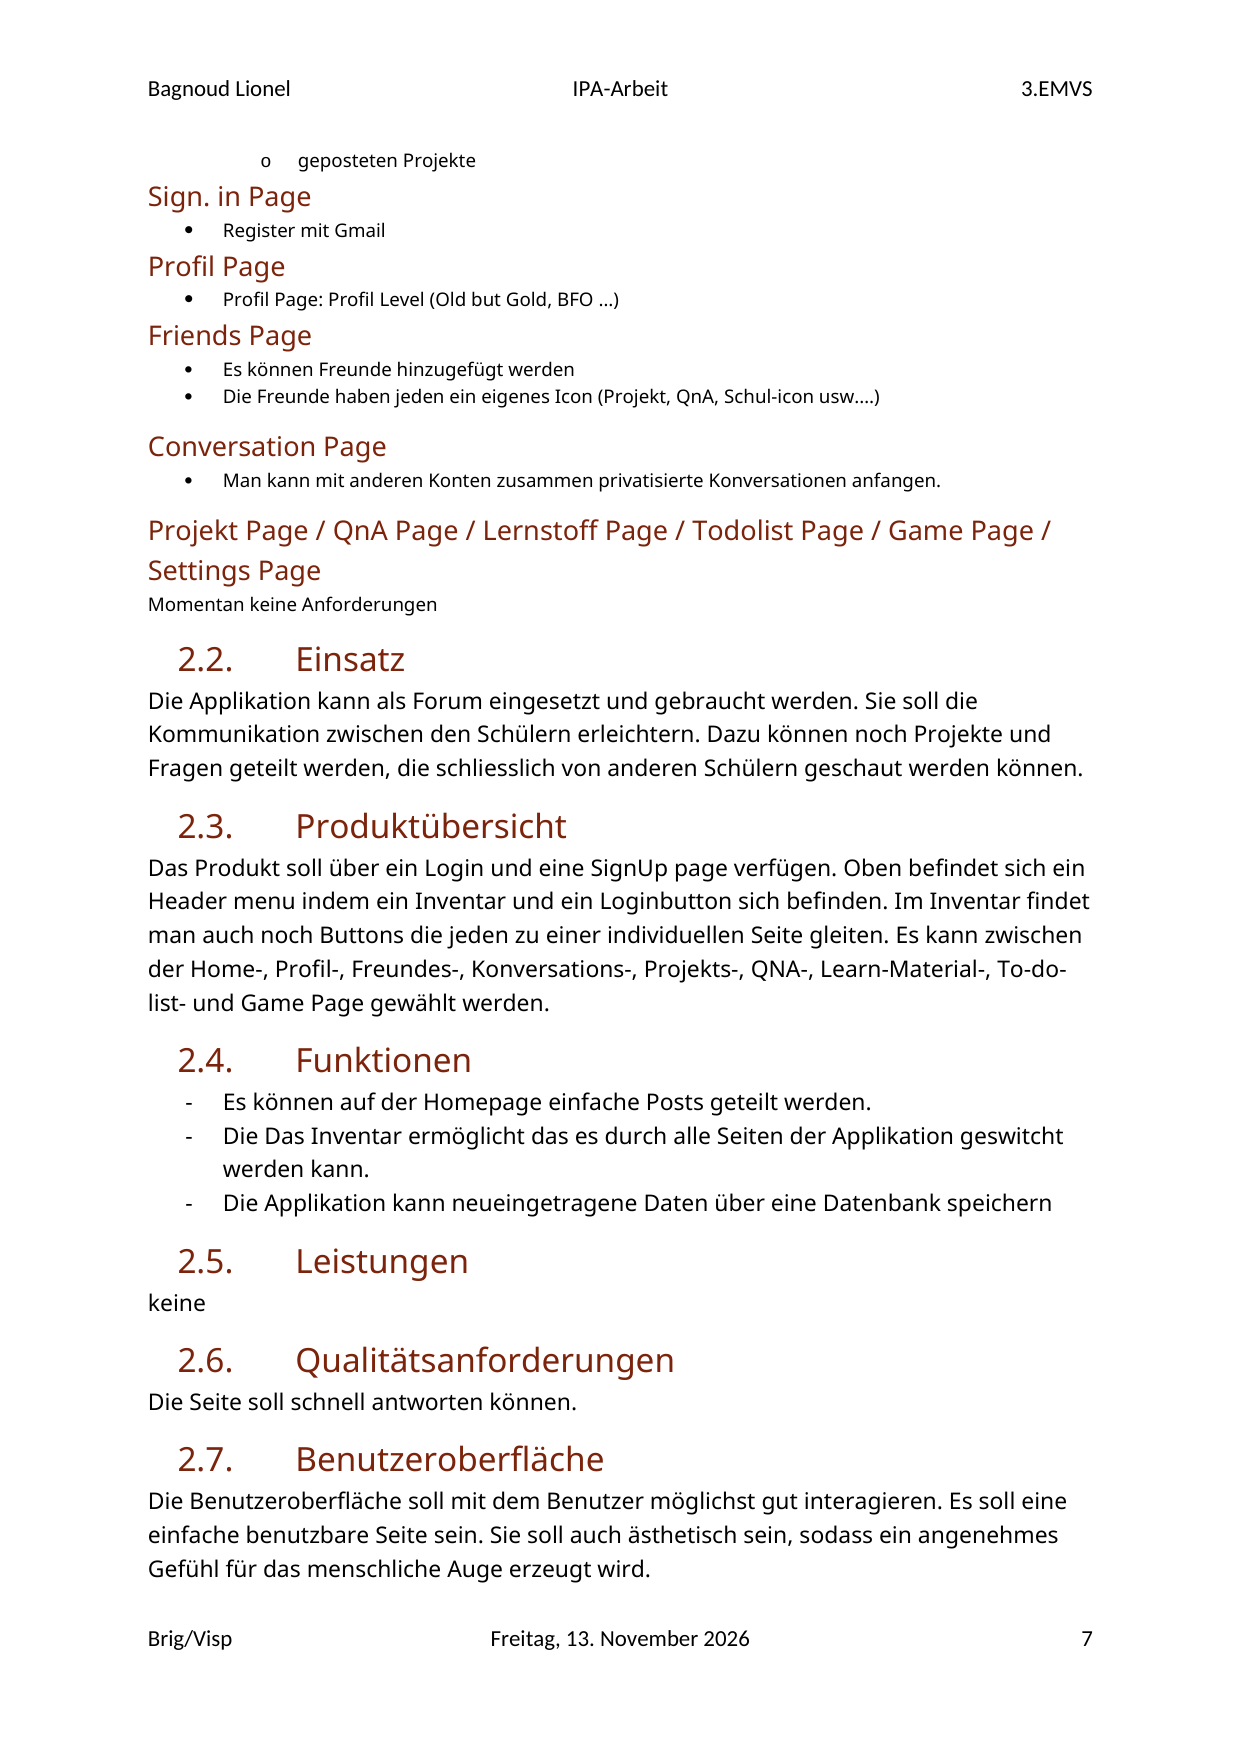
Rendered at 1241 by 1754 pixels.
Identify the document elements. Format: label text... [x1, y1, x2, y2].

text Momentan keine Anforderungen [148, 591, 1093, 617]
subtitle Profil Page [148, 247, 1093, 284]
text Die Seite soll schnell antworten können. [148, 1386, 1093, 1417]
subtitle Benutzeroberfläche [177, 1436, 1093, 1482]
subtitle Friends Page [148, 316, 1093, 353]
list Es können auf der Homepage einfache Posts geteilt werden. [185, 1086, 1093, 1117]
subtitle Einsatz [177, 636, 1093, 681]
list Man kann mit anderen Konten zusammen privatisierte Konversationen anfangen. [185, 468, 1093, 493]
text Das Produkt soll über ein Login und eine SignUp page verfügen. Oben befindet sich ein Header menu indem ein Inventar und ein Loginbutton sich befinden. Im Inventar findet man auch noch Buttons die jeden zu einer individuellen Seite gleiten. Es kann zwischen der Home-, Profil-, Freundes-, Konversations-, Projekts-, QNA-, Learn-Material-, To-do-list- und Game Page gewählt werden. [148, 851, 1093, 1018]
subtitle Projekt Page / QnA Page / Lernstoff Page / Todolist Page / Game Page / Settings Page [148, 512, 1093, 588]
subtitle Conversation Page [148, 428, 1093, 465]
list Profil Page: Profil Level (Old but Gold, BFO …) [185, 287, 1093, 312]
text keine [148, 1286, 1093, 1318]
list Register mit Gmail [185, 217, 1093, 243]
text Die Benutzeroberfläche soll mit dem Benutzer möglichst gut interagieren. Es soll eine einfache benutzbare Seite sein. Sie soll auch ästhetisch sein, sodass ein angenehmes Gefühl für das menschliche Auge erzeugt wird. [148, 1485, 1093, 1584]
list geposteten Projekte [260, 148, 1093, 173]
list Es können Freunde hinzugefügt werden [185, 356, 1093, 382]
subtitle Sign. in Page [148, 177, 1093, 214]
subtitle Funktionen [177, 1037, 1093, 1082]
list Die Applikation kann neueingetragene Daten über eine Datenbank speichern [185, 1187, 1093, 1218]
subtitle Qualitätsanforderungen [177, 1337, 1093, 1382]
subtitle Leistungen [177, 1237, 1093, 1283]
list Die Das Inventar ermöglicht das es durch alle Seiten der Applikation geswitcht werden kann. [185, 1119, 1093, 1184]
text Die Applikation kann als Forum eingesetzt und gebraucht werden. Sie soll die Kommunikation zwischen den Schülern erleichtern. Dazu können noch Projekte und Fragen geteilt werden, die schliesslich von anderen Schülern geschaut werden können. [148, 684, 1093, 783]
subtitle Produktübersicht [177, 802, 1093, 848]
list Die Freunde haben jeden ein eigenes Icon (Projekt, QnA, Schul-icon usw.…) [185, 384, 1093, 409]
